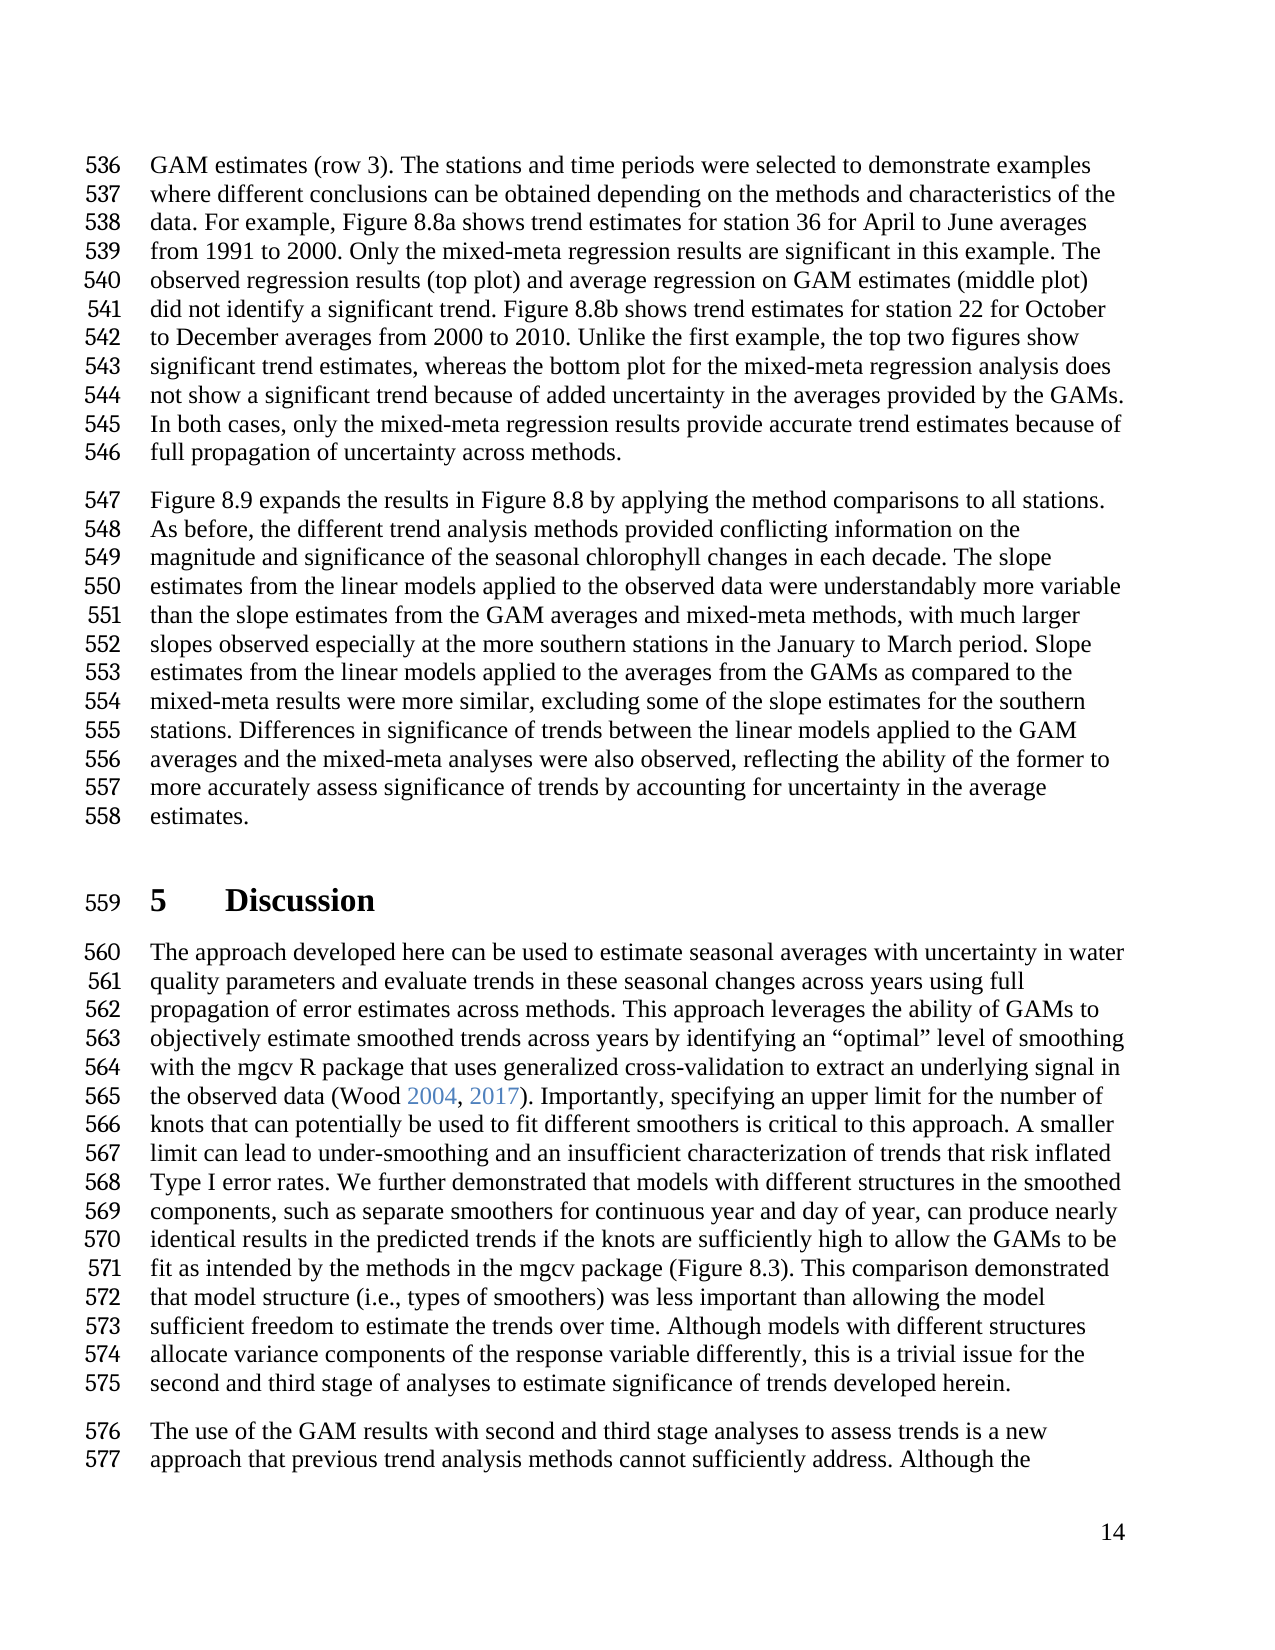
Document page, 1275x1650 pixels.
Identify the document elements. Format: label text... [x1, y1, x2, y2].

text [150, 150, 1125, 466]
text Figure 8.9 expands the results in Figure 8.8 by applying the method comparisons to all stations. As before, the different trend analysis methods provided conflicting information on the magnitude and significance of the seasonal chlorophyll changes in each decade. The slope estimates from the linear models applied to the observed data were understandably more variable than the slope estimates from the GAM averages and mixed-meta methods, with much larger slopes observed especially at the more southern stations in the January to March period. Slope estimates from the linear models applied to the averages from the GAMs as compared to the mixed-meta results were more similar, excluding some of the slope estimates for the southern stations. Differences in significance of trends between the linear models applied to the GAM averages and the mixed-meta analyses were also observed, reflecting the ability of the former to more accurately assess significance of trends by accounting for uncertainty in the average estimates. [150, 485, 1125, 830]
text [150, 1416, 1125, 1473]
text The approach developed here can be used to estimate seasonal averages with uncertainty in water quality parameters and evaluate trends in these seasonal changes across years using full propagation of error estimates across methods. This approach leverages the ability of GAMs to objectively estimate smoothed trends across years by identifying an “optimal” level of smoothing with the mgcv R package that uses generalized cross-validation to extract an underlying signal in the observed data (Wood 2004, 2017). Importantly, specifying an upper limit for the number of knots that can potentially be used to fit different smoothers is critical to this approach. A smaller limit can lead to under-smoothing and an insufficient characterization of trends that risk inflated Type I error rates. We further demonstrated that models with different structures in the smoothed components, such as separate smoothers for continuous year and day of year, can produce nearly identical results in the predicted trends if the knots are sufficiently high to allow the GAMs to be fit as intended by the methods in the mgcv package (Figure 8.3). This comparison demonstrated that model structure (i.e., types of smoothers) was less important than allowing the model sufficient freedom to estimate the trends over time. Although models with different structures allocate variance components of the response variable differently, this is a trivial issue for the second and third stage of analyses to estimate significance of trends developed herein. [150, 937, 1125, 1397]
subtitle 5 Discussion [150, 880, 1125, 918]
